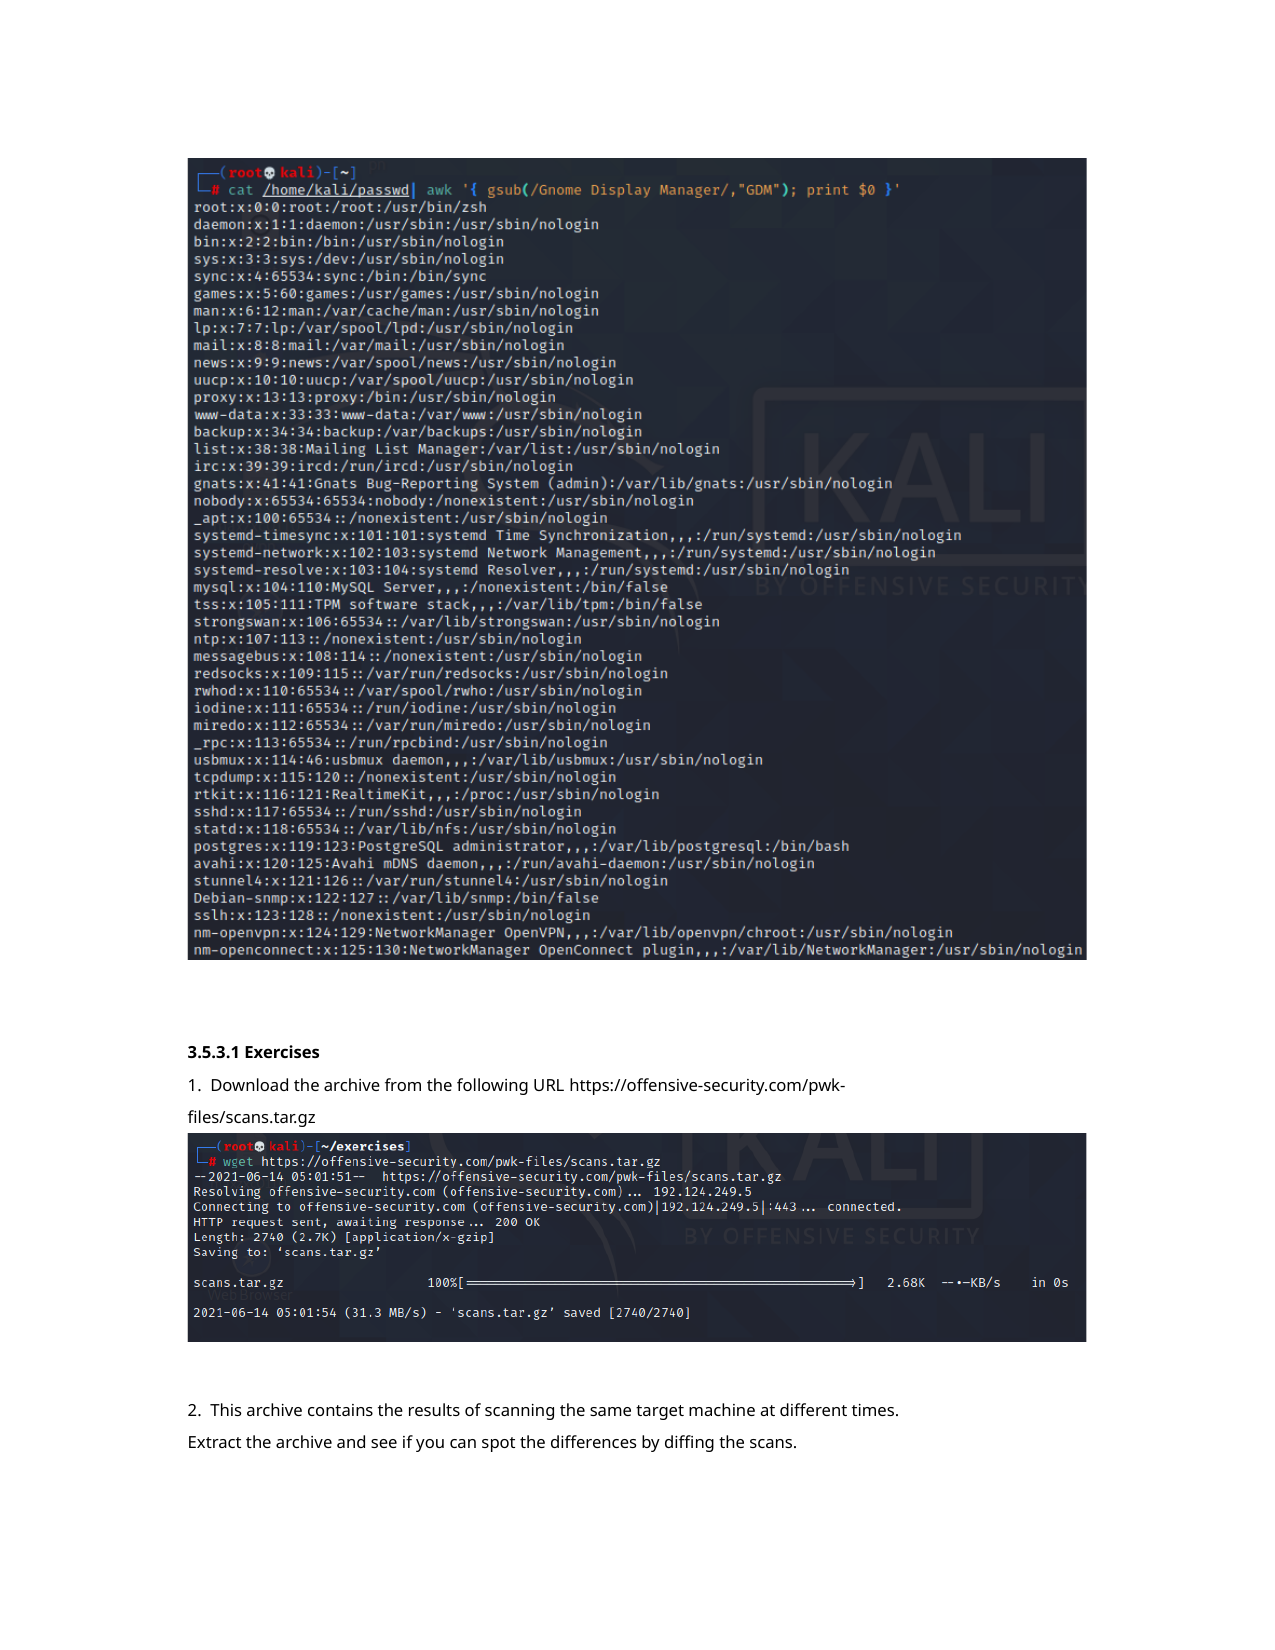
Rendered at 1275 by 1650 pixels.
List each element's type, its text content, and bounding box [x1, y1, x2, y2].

text 2. This archive contains the results of scanning the same target machine at different times. [187, 1394, 1087, 1426]
picture [187, 1133, 1087, 1342]
list Extract the archive and see if you can spot the differences by diffing the scans. [187, 1426, 1087, 1459]
text 1. Download the archive from the following URL https://offensive-security.com/pwk- [187, 1069, 1087, 1101]
picture [187, 158, 1087, 960]
text 3.5.3.1 Exercises [187, 1036, 1087, 1069]
text files/scans.tar.gz [187, 1101, 1087, 1133]
